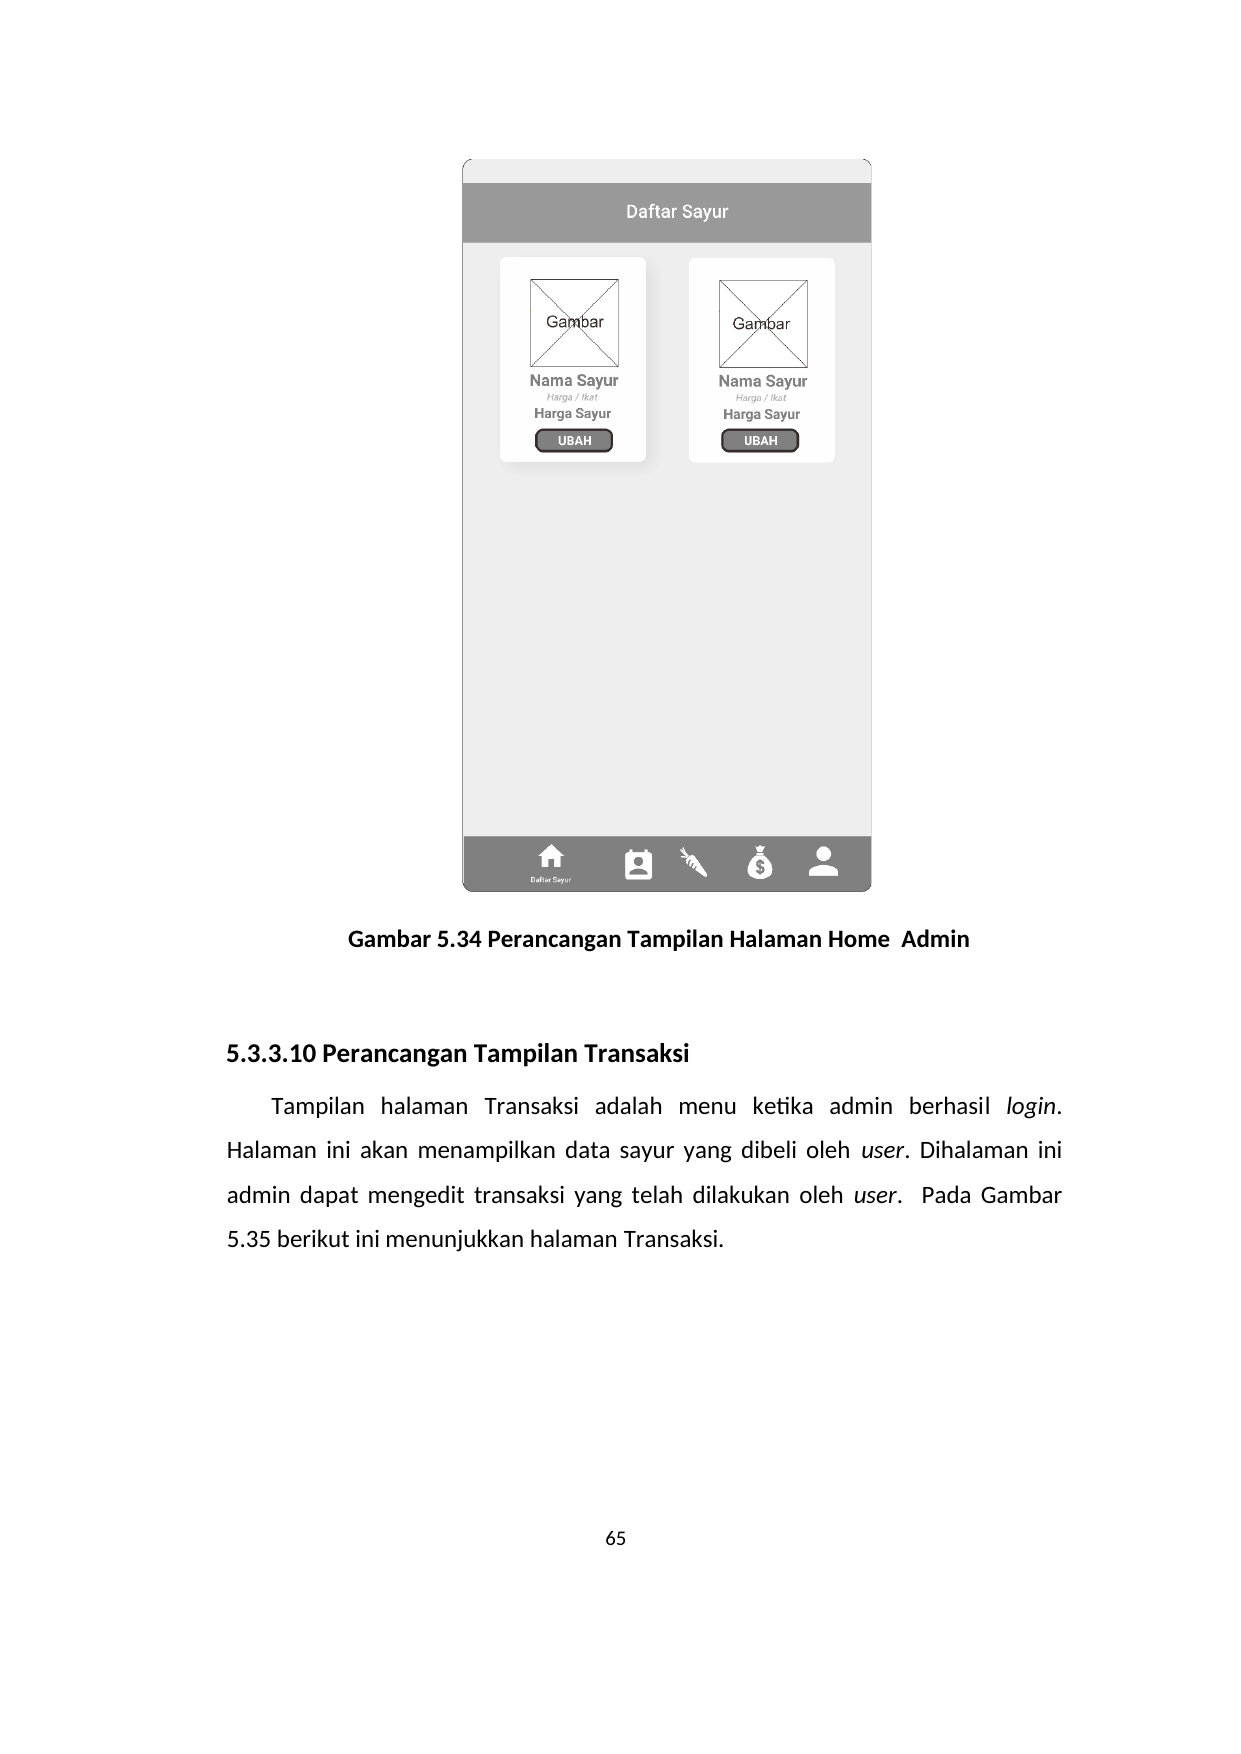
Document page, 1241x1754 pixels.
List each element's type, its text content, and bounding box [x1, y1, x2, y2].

subtitle 5.3.3.10 Perancangan Tampilan Transaksi [226, 1036, 1092, 1069]
subtitle Gambar 5.34 Perancangan Tampilan Halaman Home Admin [226, 923, 1092, 954]
text Tampilan halaman Transaksi adalah menu ketika admin berhasil login. Halaman ini akan menampilkan data sayur yang dibeli oleh user. Dihalaman ini admin dapat mengedit transaksi yang telah dilakukan oleh user. Pada Gambar 5.35 berikut ini menunjukkan halaman Transaksi. [227, 1090, 1062, 1254]
picture [462, 159, 872, 892]
